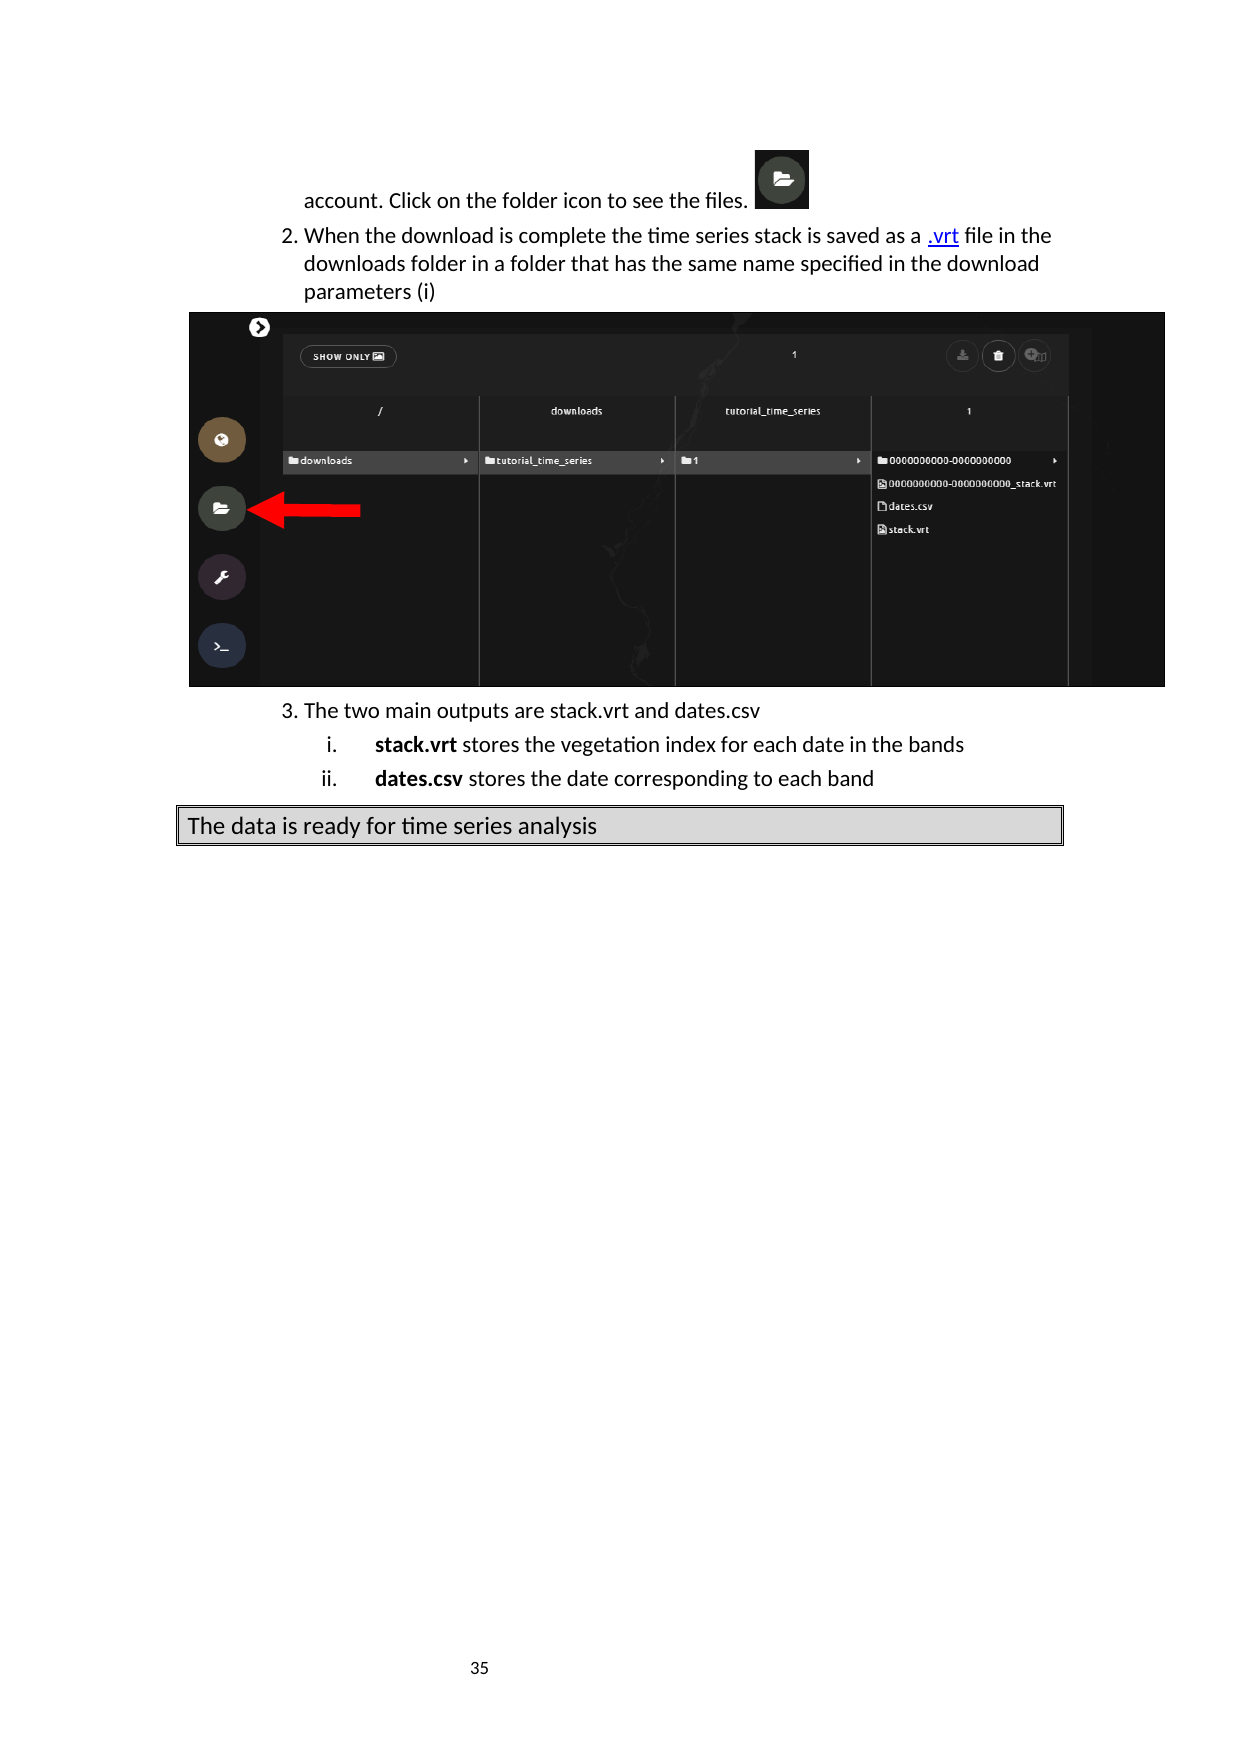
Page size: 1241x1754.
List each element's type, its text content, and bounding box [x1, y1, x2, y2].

picture [754, 150, 809, 209]
text The data is ready for time series analysis [179, 808, 1061, 843]
list stack.vrt stores the vegetation index for each date in the bands [337, 730, 1053, 758]
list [281, 150, 1053, 215]
list When the download is complete the time series stack is saved as a .vrt file in the downloads folder in a folder that has the same name specified in the download parameters (i) [281, 221, 1053, 305]
list The two main outputs are stack.vrt and dates.csv [281, 696, 1053, 724]
picture [190, 313, 1164, 686]
list dates.csv stores the date corresponding to each band [337, 764, 1053, 792]
